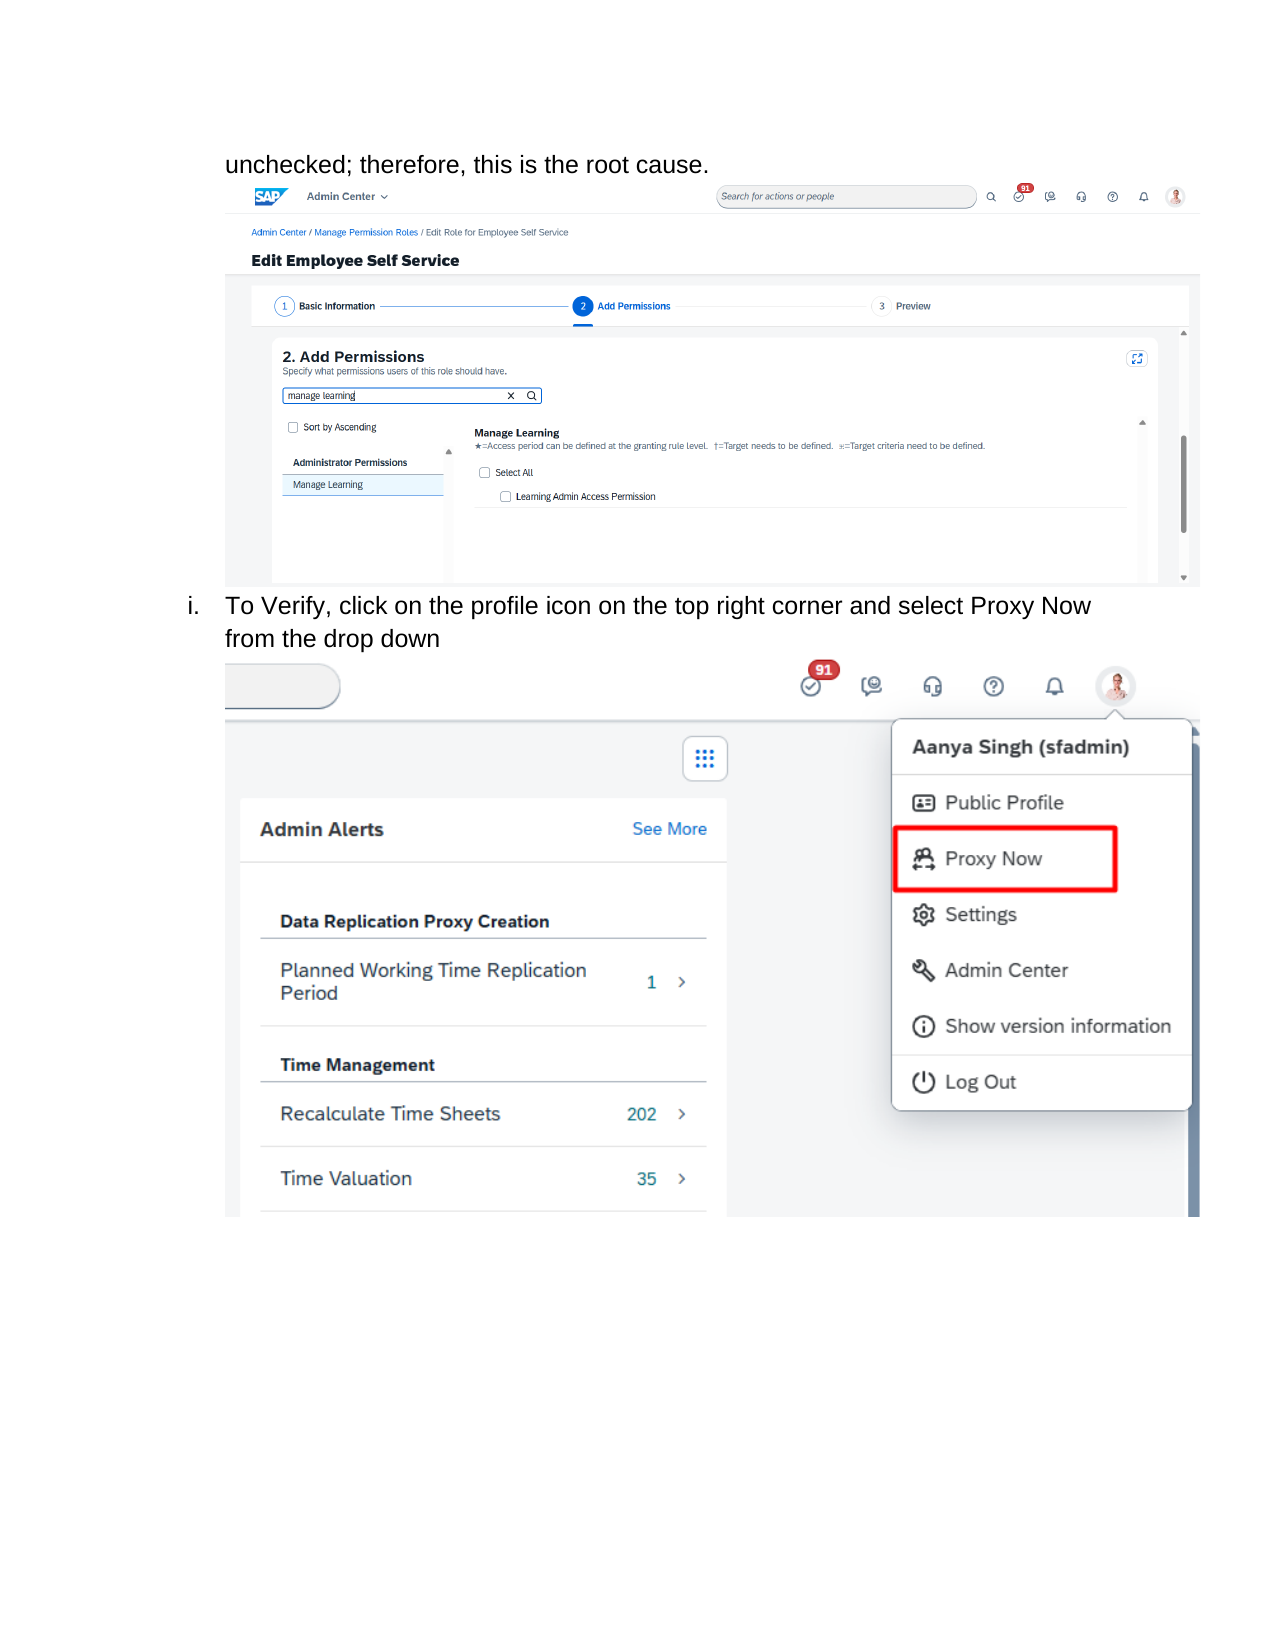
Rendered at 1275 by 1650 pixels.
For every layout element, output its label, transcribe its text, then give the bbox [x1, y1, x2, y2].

picture [225, 656, 1200, 1217]
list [187, 150, 1125, 587]
picture [225, 182, 1200, 587]
